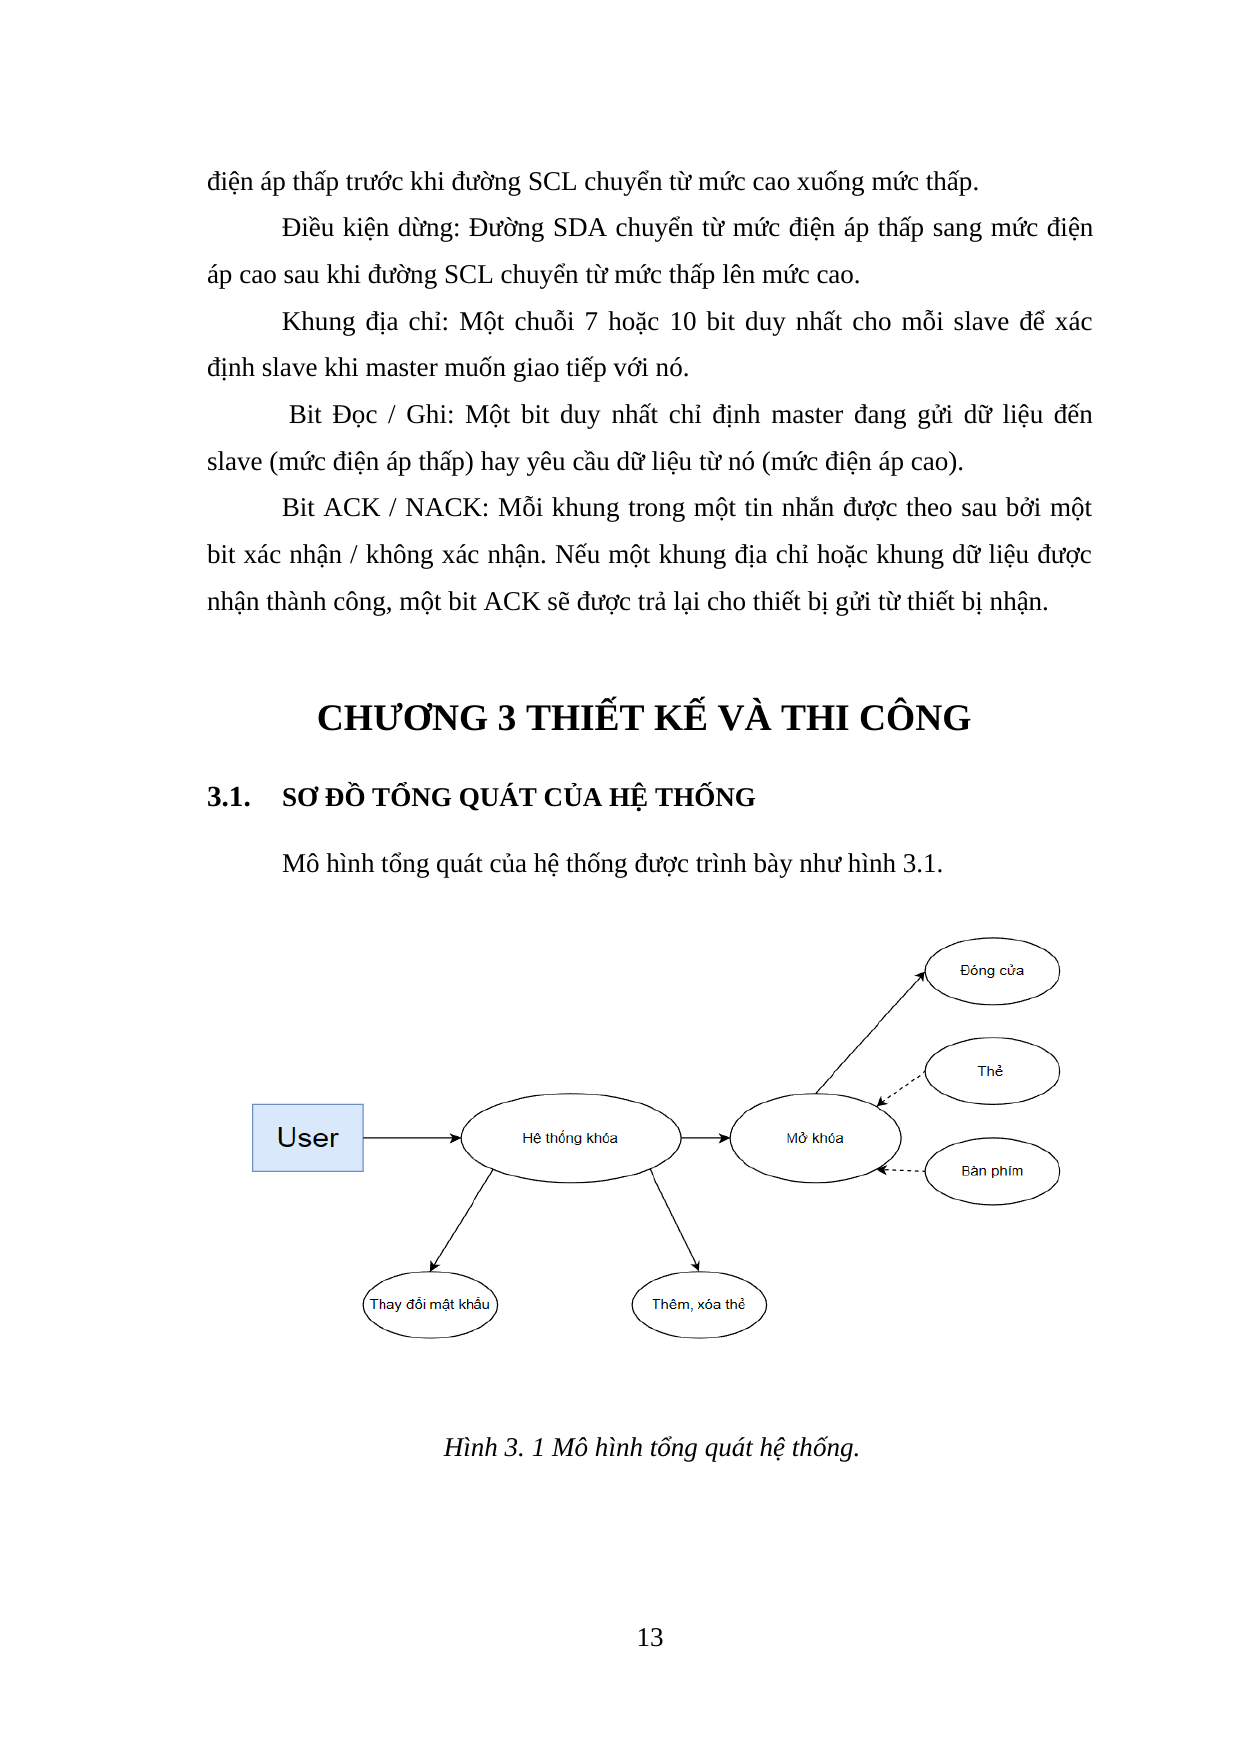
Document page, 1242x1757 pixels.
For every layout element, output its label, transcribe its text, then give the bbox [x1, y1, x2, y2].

text Hình 3. 1 Mô hình tổng quát hệ thống. [112, 1431, 1194, 1462]
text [207, 164, 1094, 196]
text Bit Đọc / Ghi: Một bit duy nhất chỉ định master đang gửi dữ liệu đến slave (mức điện áp thấp) hay yêu cầu dữ liệu từ nó (mức điện áp cao). [207, 398, 1094, 476]
subtitle SƠ ĐỒ TỔNG QUÁT CỦA HỆ THỐNG [207, 779, 1194, 813]
picture [204, 900, 1103, 1362]
text Khung địa chỉ: Một chuỗi 7 hoặc 10 bit duy nhất cho mỗi slave để xác định slave khi master muốn giao tiếp với nó. [207, 304, 1094, 382]
subtitle CHƯƠNG 3 THIẾT KẾ VÀ THI CÔNG [201, 696, 1087, 739]
text Điều kiện dừng: Đường SDA chuyển từ mức điện áp thấp sang mức điện áp cao sau khi đường SCL chuyển từ mức thấp lên mức cao. [207, 211, 1094, 289]
text Bit ACK / NACK: Mỗi khung trong một tin nhắn được theo sau bởi một bit xác nhận / không xác nhận. Nếu một khung địa chỉ hoặc khung dữ liệu được nhận thành công, một bit ACK sẽ được trả lại cho thiết bị gửi từ thiết bị nhận. [207, 491, 1093, 616]
text Mô hình tổng quát của hệ thống được trình bày như hình 3.1. [282, 847, 1194, 878]
